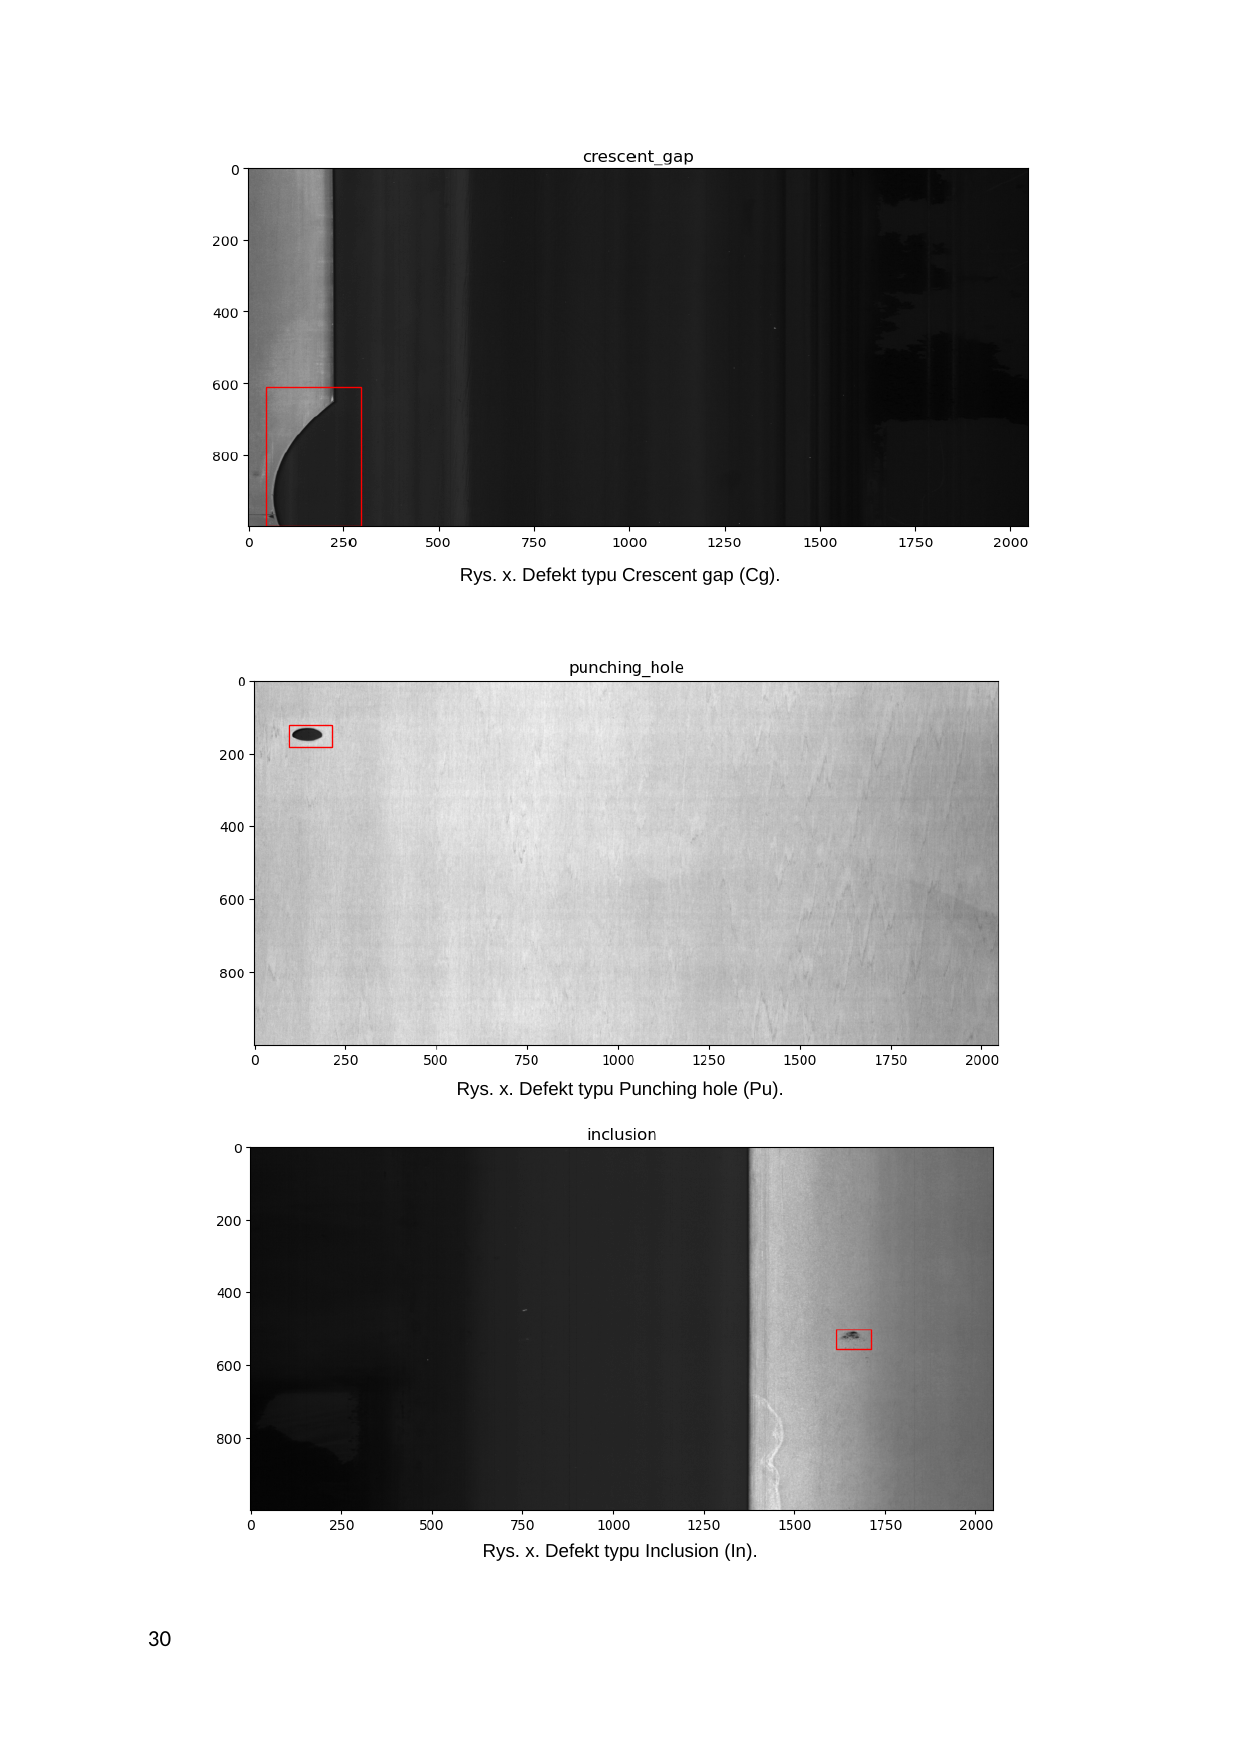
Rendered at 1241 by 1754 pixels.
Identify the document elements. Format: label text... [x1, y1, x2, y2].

picture [201, 1123, 1040, 1537]
picture [217, 660, 1023, 1075]
picture [208, 147, 1064, 561]
